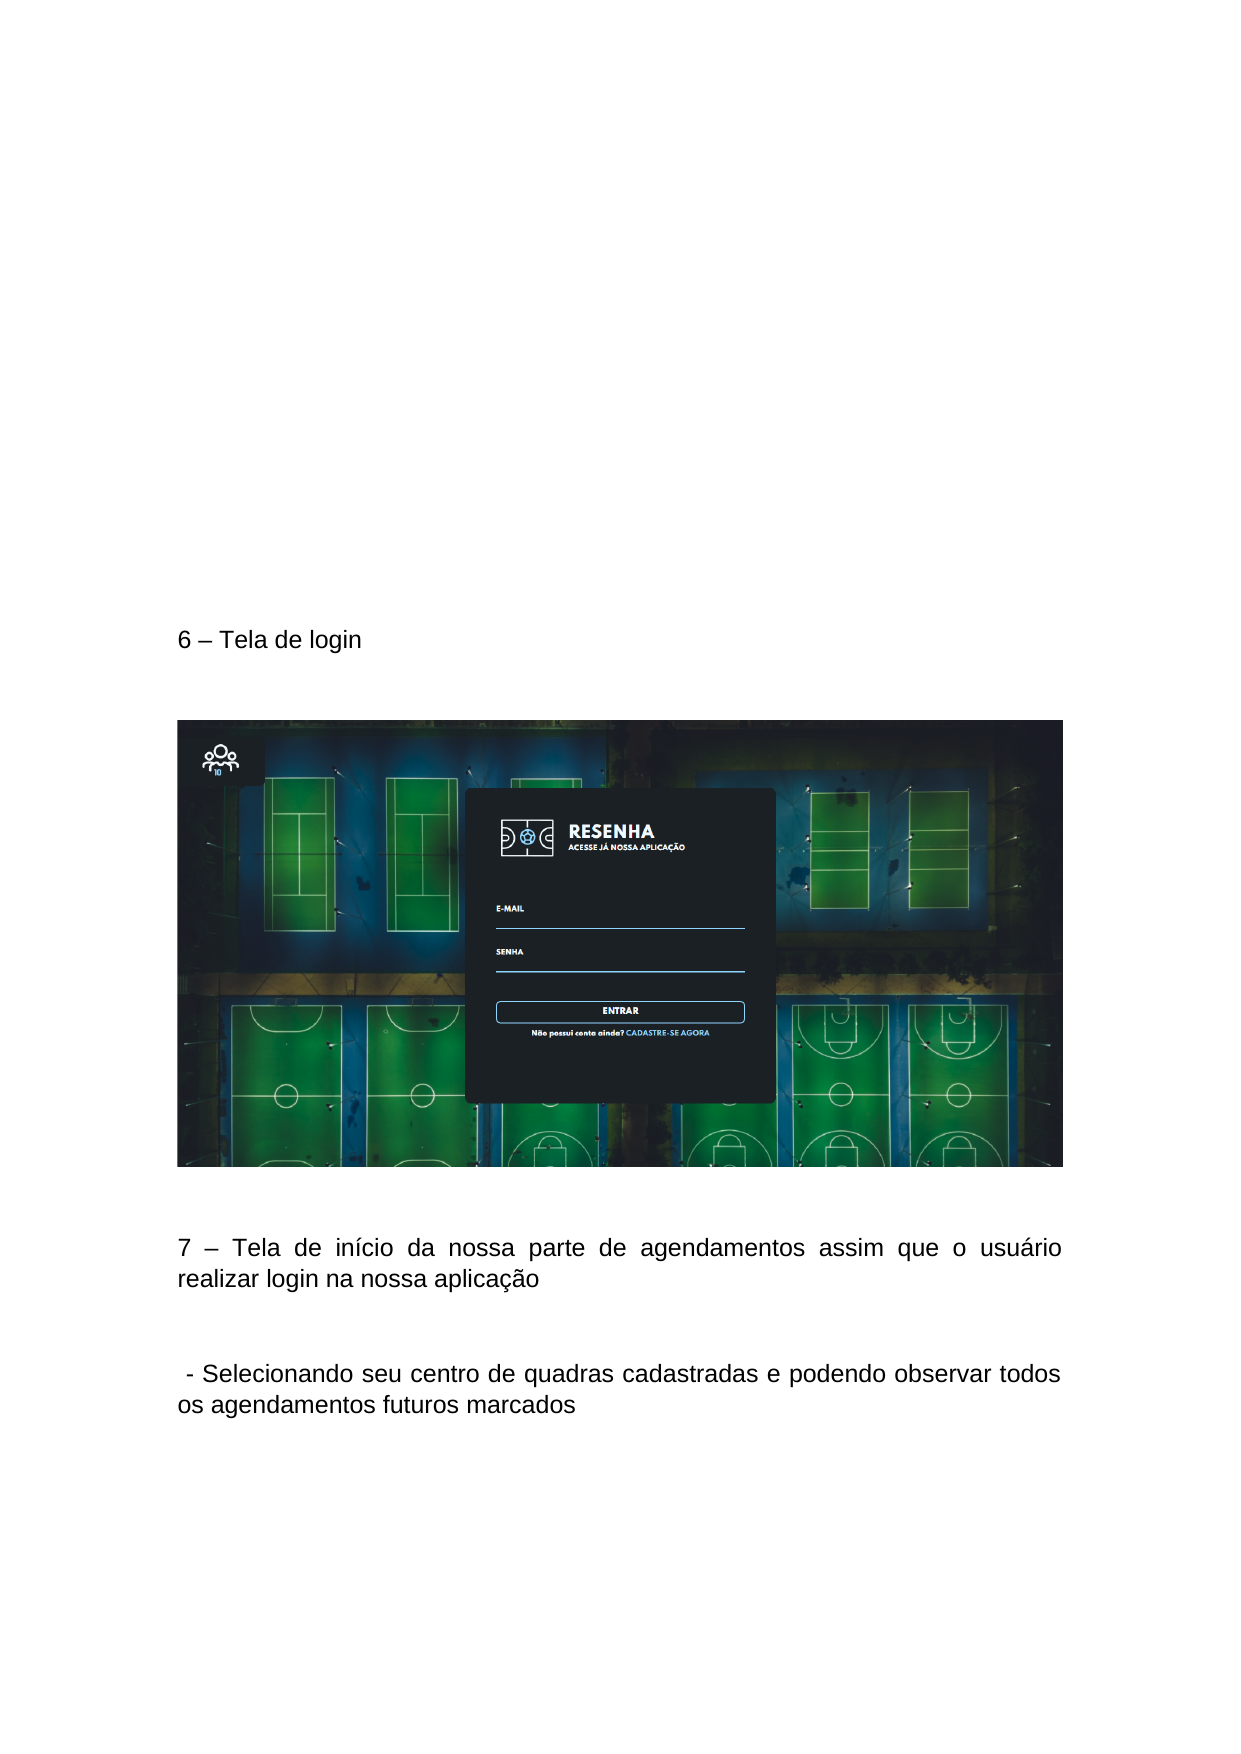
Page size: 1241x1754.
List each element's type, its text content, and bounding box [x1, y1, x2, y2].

text 7 – Tela de início da nossa parte de agendamentos assim que o usuário realizar login na nossa aplicação [177, 1233, 1063, 1293]
picture [352, 1102, 357, 1113]
text 6 – Tela de login [177, 625, 1063, 653]
picture [177, 720, 1063, 1167]
text - Selecionando seu centro de quadras cadastradas e podendo observar todos os agendamentos futuros marcados [177, 1359, 1063, 1419]
